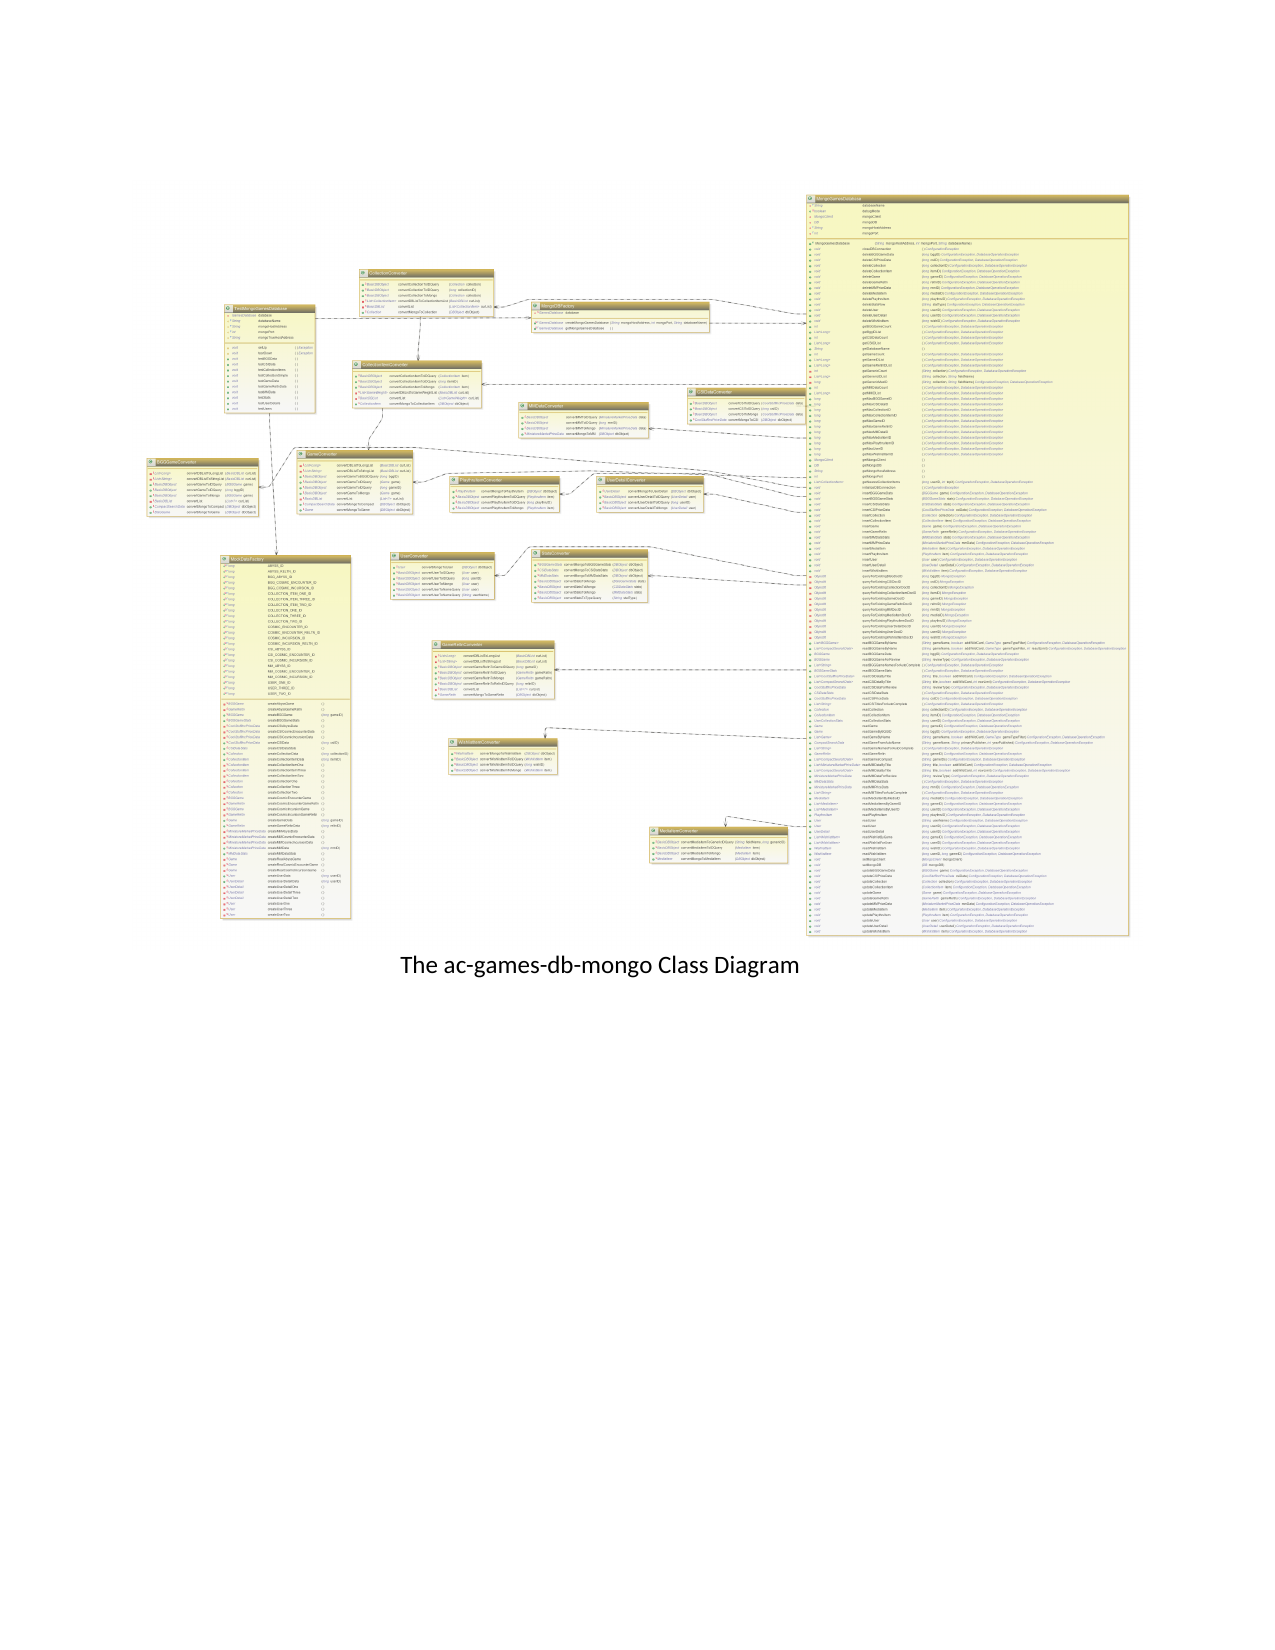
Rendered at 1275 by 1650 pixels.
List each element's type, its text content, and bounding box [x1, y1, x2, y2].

picture [132, 180, 1143, 950]
text The ac-games-db-mongo Class Diagram [75, 949, 1125, 980]
